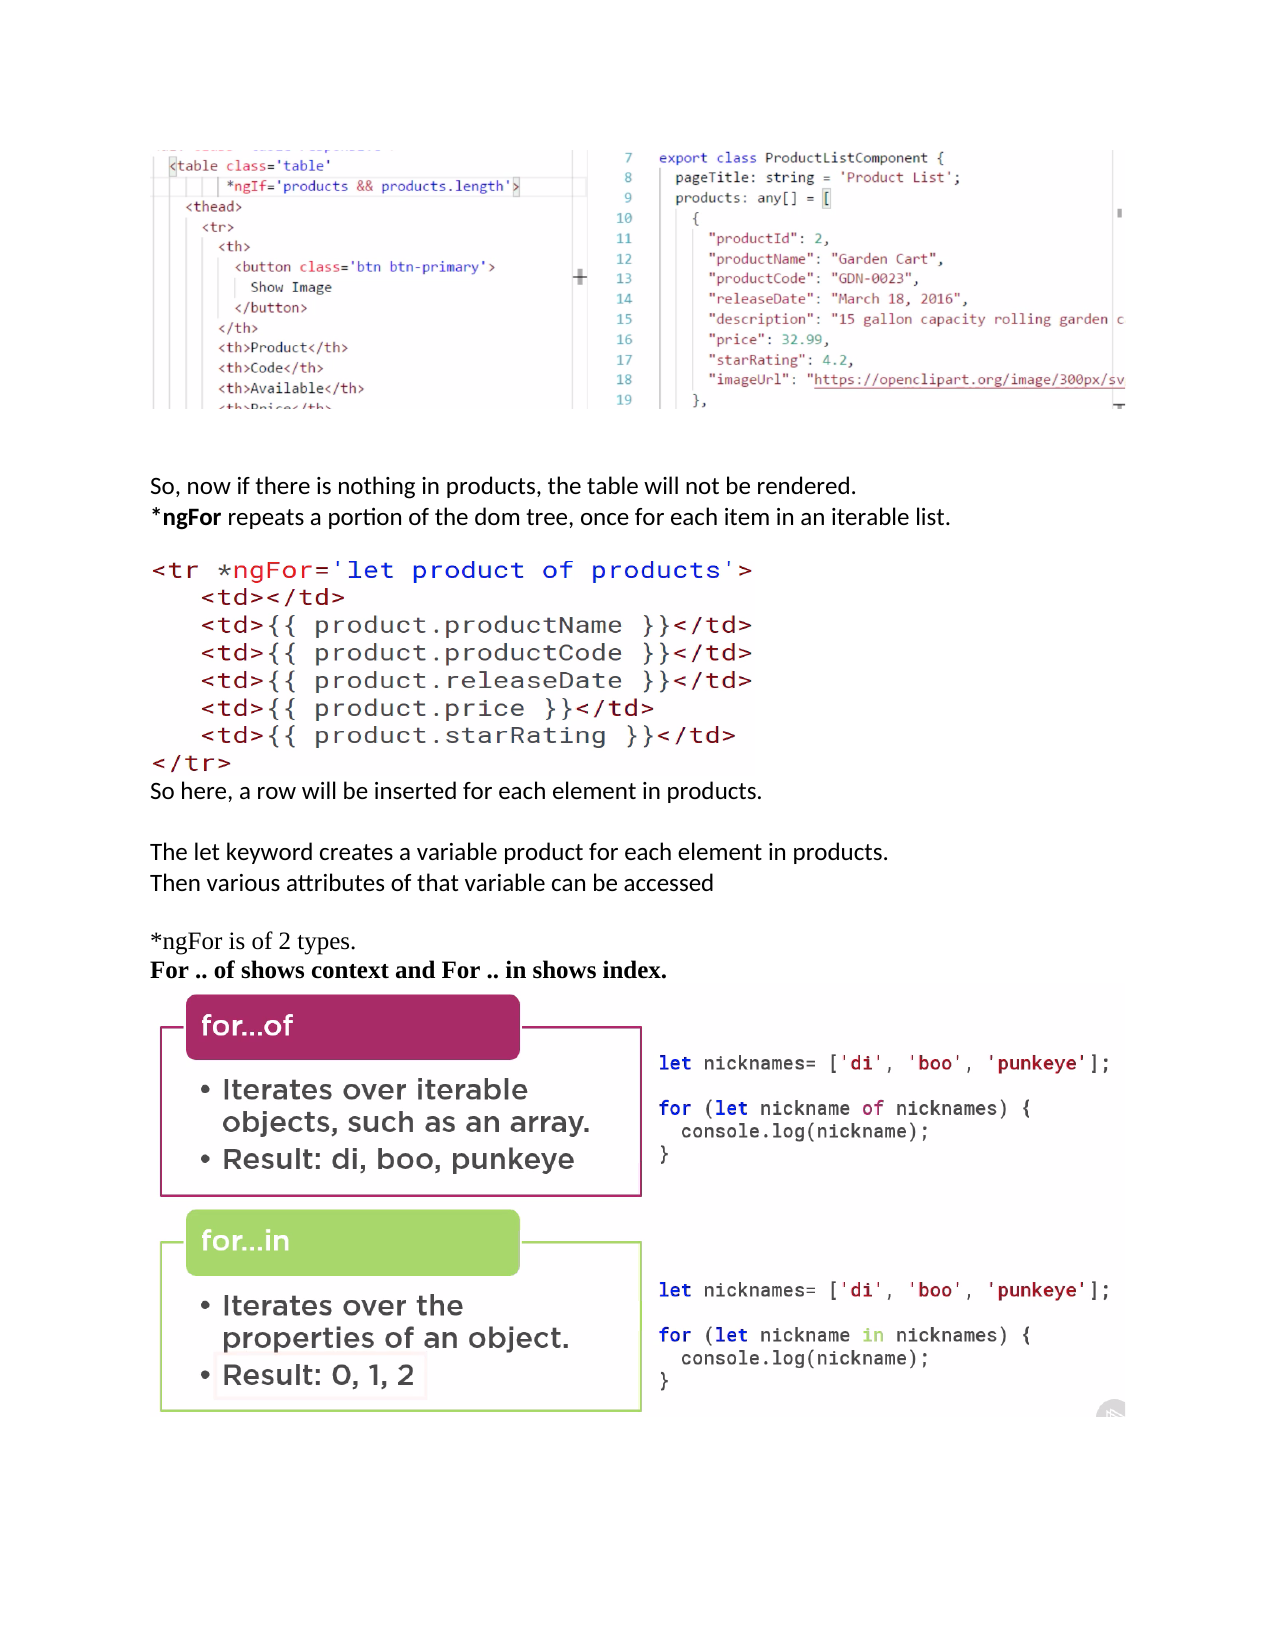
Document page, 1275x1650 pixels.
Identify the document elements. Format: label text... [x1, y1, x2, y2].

picture [150, 983, 1125, 1417]
list So here, a row will be inserted for each element in products. [150, 776, 1125, 806]
list *ngFor repeats a portion of the dom tree, once for each item in an iterable list. [150, 501, 1125, 531]
picture [150, 150, 1125, 409]
list Then various attributes of that variable can be accessed [150, 867, 1125, 898]
picture [150, 561, 755, 776]
list So, now if there is nothing in products, the table will not be rendered. [150, 470, 1125, 501]
text For .. of shows context and For .. in shows index. [150, 955, 1125, 983]
text *ngFor is of 2 types. [150, 926, 1125, 955]
list The let keyword creates a variable product for each element in products. [150, 837, 1125, 867]
